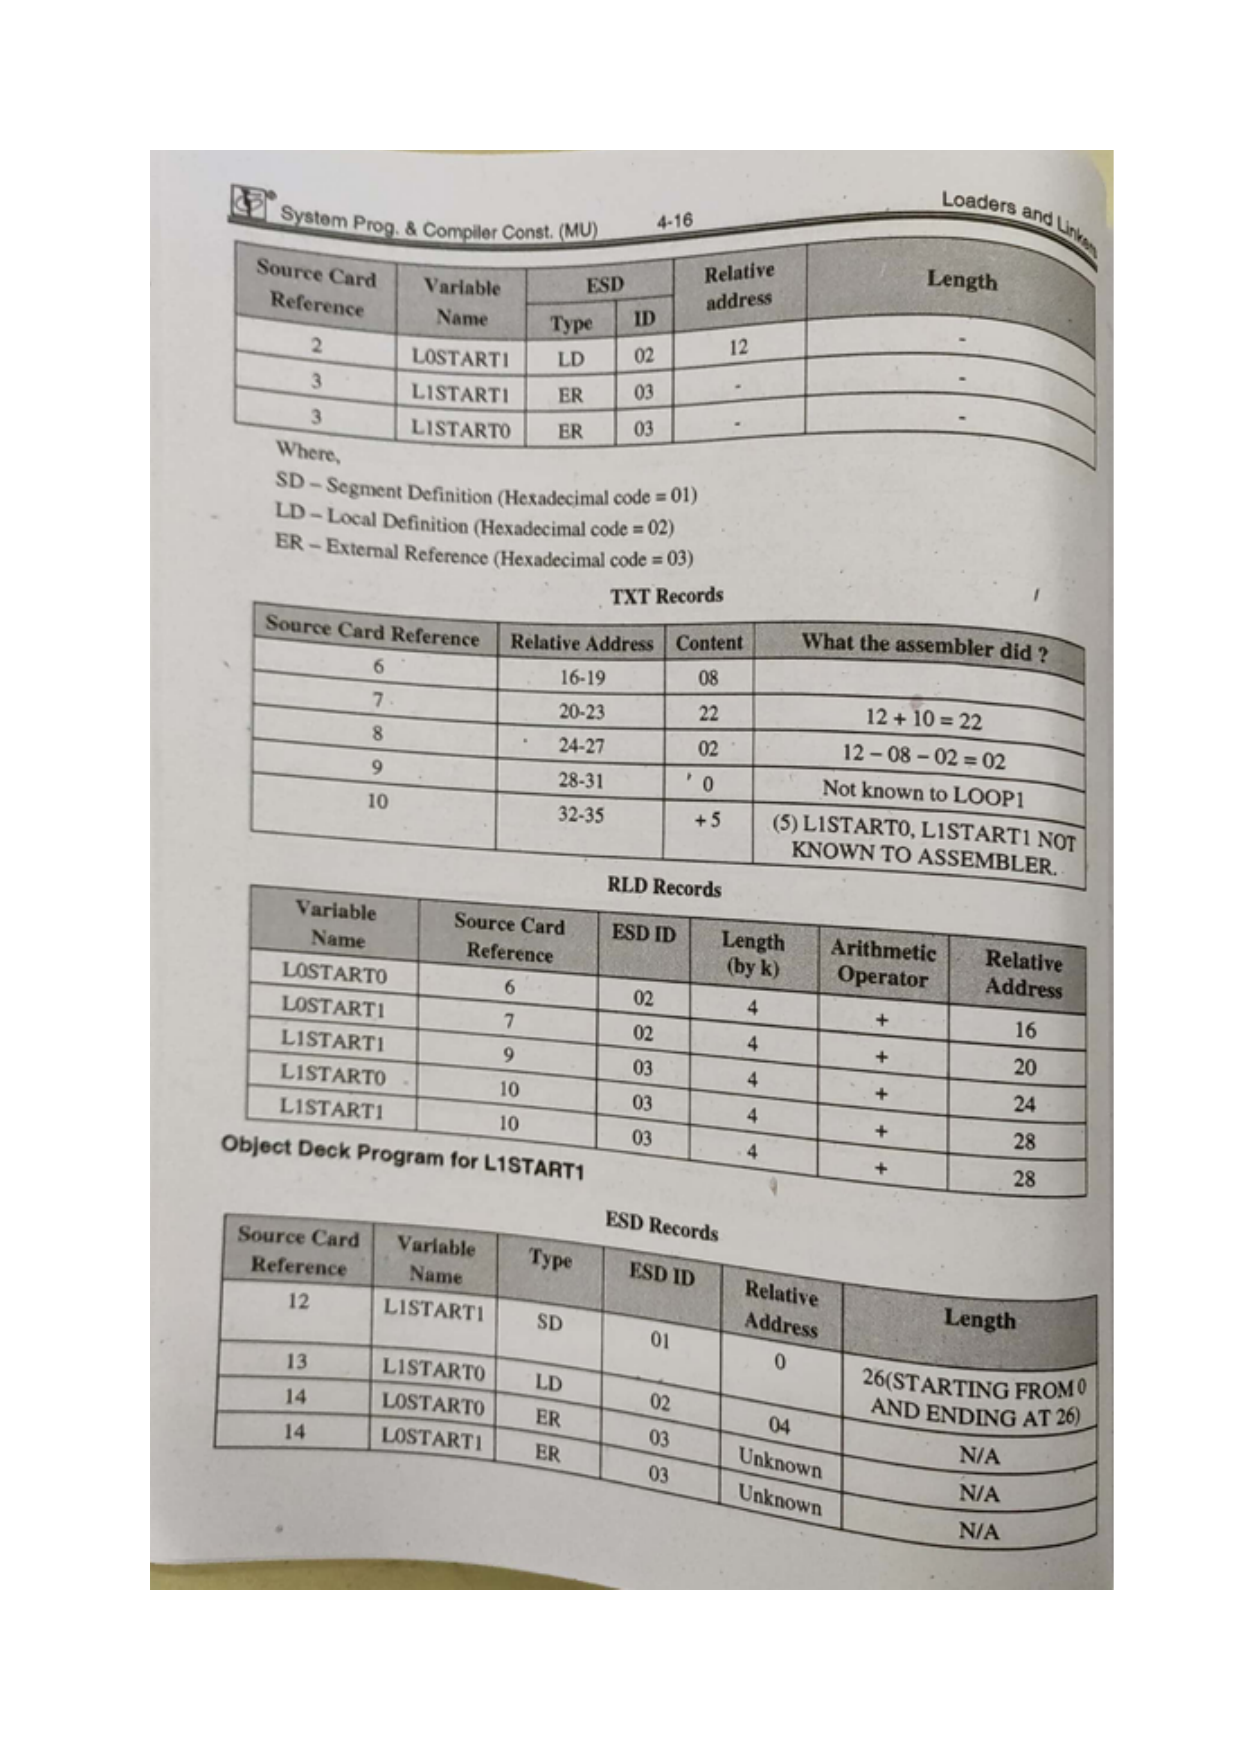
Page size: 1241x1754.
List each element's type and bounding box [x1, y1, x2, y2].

picture [150, 150, 1114, 1590]
